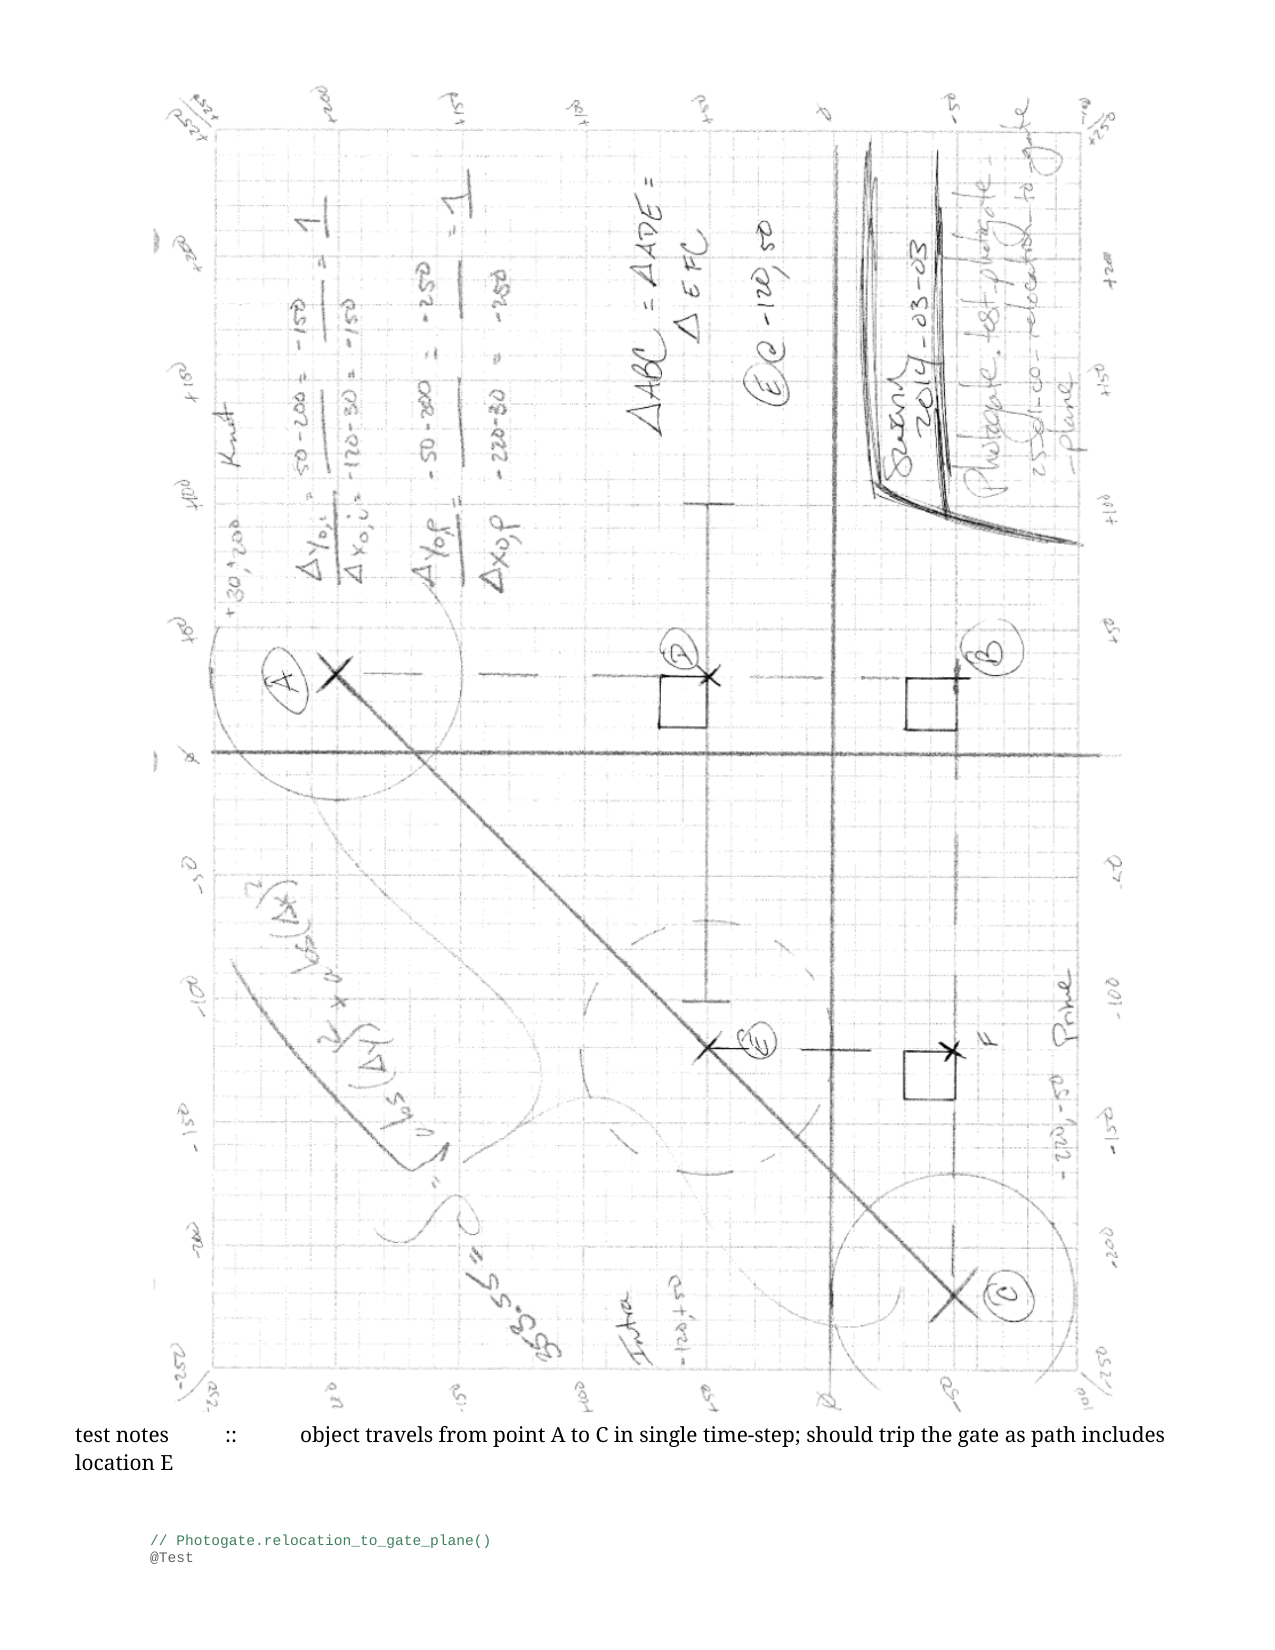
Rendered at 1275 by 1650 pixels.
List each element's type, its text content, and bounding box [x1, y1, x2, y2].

picture [155, 77, 1120, 1418]
text test notes :: object travels from point A to C in single time-step; should trip the gate as path includes location E [75, 1420, 1200, 1477]
text @Test [75, 1550, 1200, 1567]
text // Photogate.relocation_to_gate_plane() [75, 1533, 1200, 1550]
